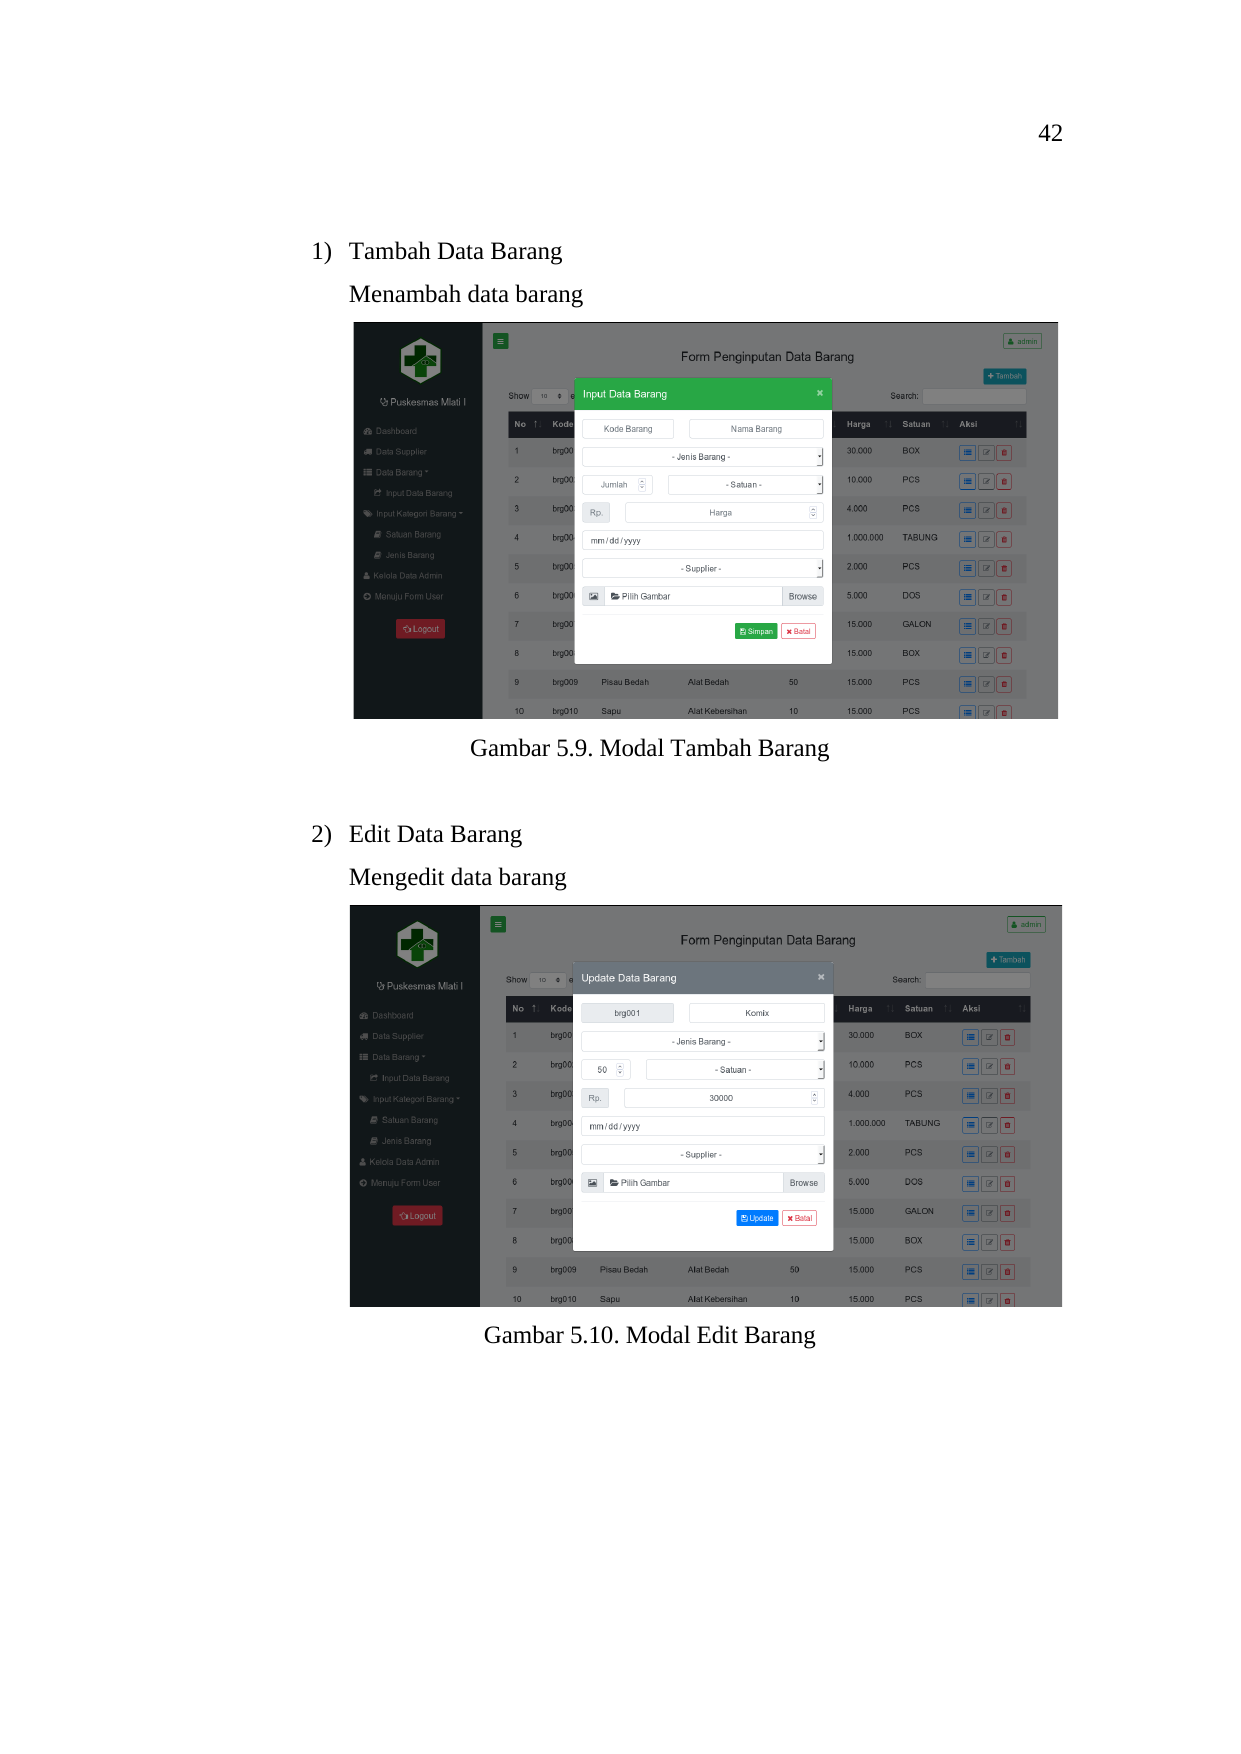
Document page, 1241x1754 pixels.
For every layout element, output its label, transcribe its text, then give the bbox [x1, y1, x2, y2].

text Gambar 5.9. Modal Tambah Barang [236, 733, 1063, 762]
picture [349, 905, 1063, 1307]
picture [353, 322, 1059, 719]
text Mengedit data barang [349, 862, 1063, 891]
list Tambah Data Barang [311, 236, 1063, 265]
list Edit Data Barang [311, 819, 1063, 848]
text Gambar 5.10. Modal Edit Barang [236, 1321, 1063, 1349]
list Menambah data barang [349, 279, 1063, 308]
